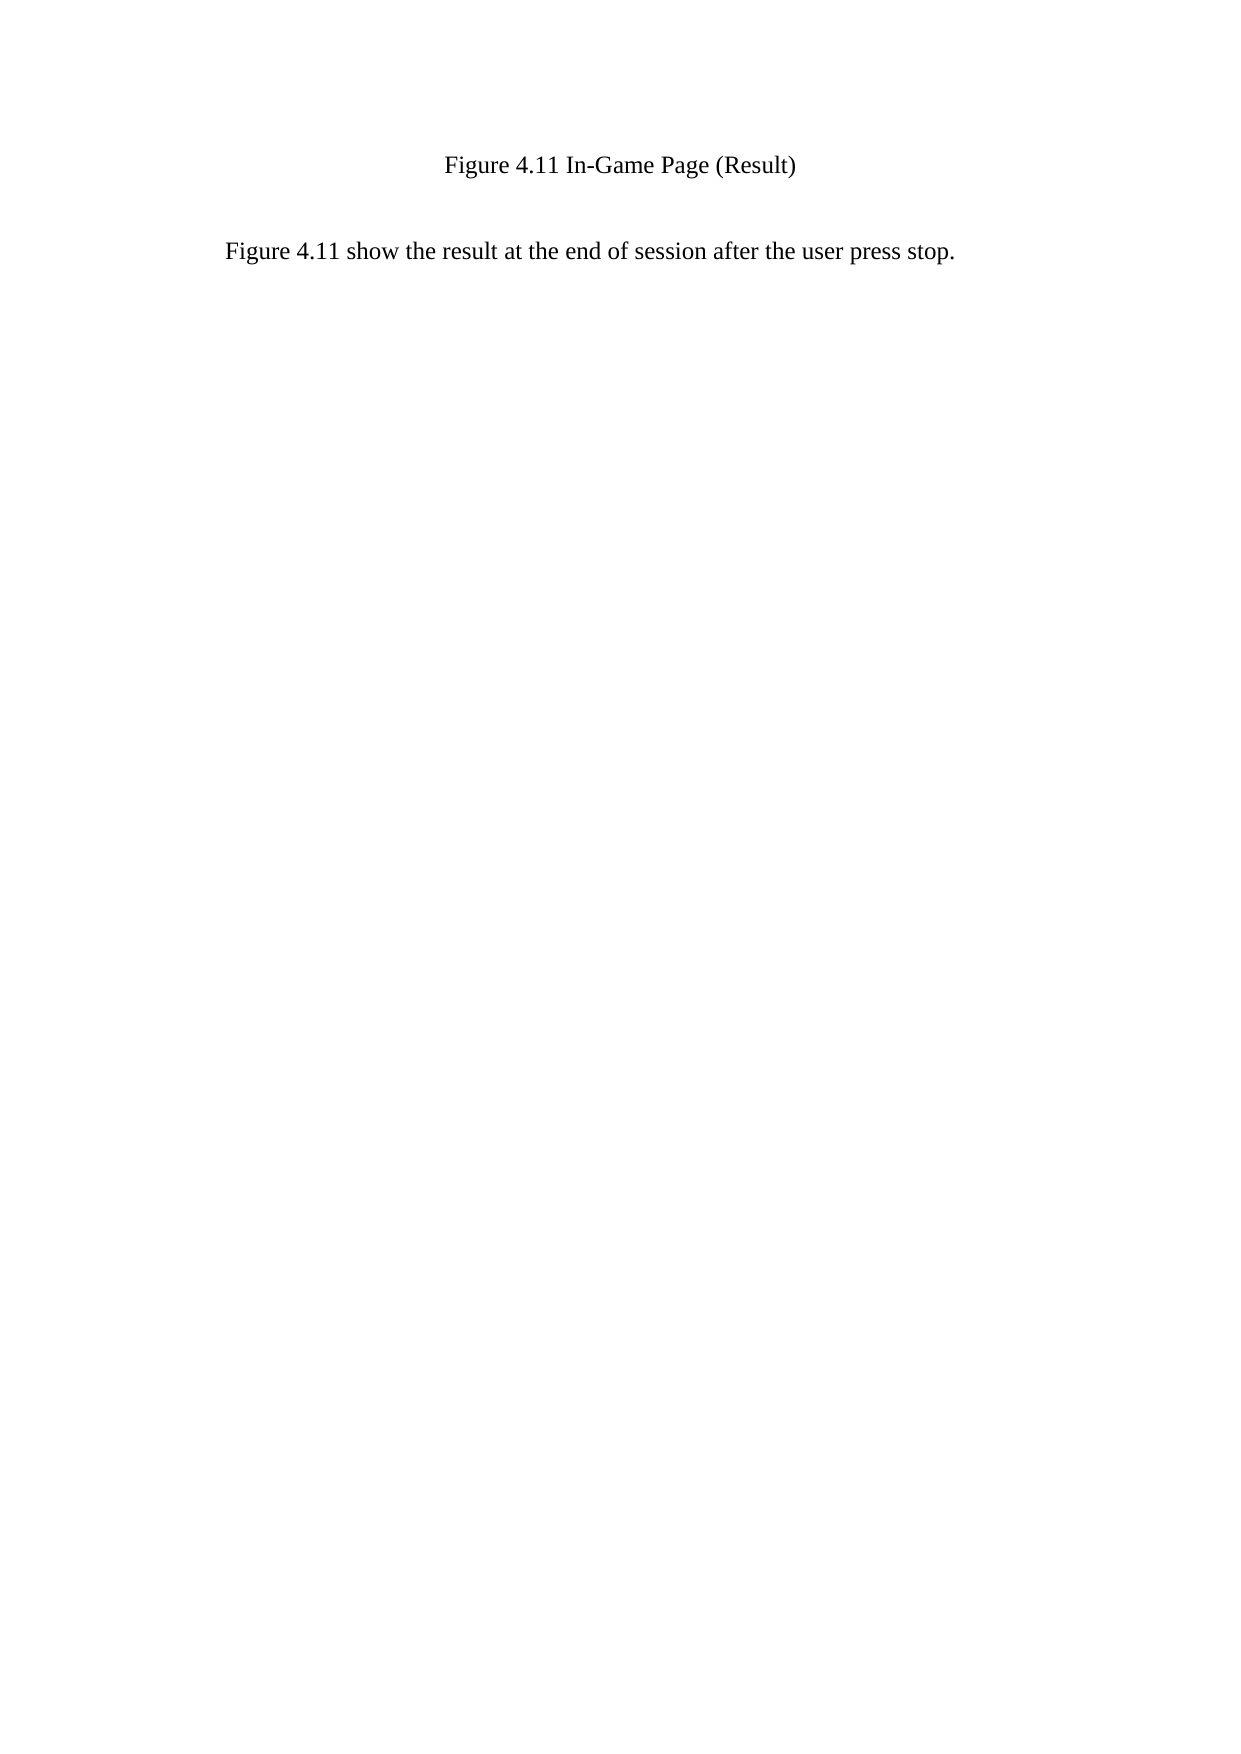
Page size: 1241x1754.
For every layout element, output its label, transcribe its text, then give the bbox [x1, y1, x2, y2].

text Figure 4.11 In-Game Page (Result) [150, 150, 1090, 179]
text Figure 4.11 show the result at the end of session after the user press stop. [150, 236, 1090, 265]
